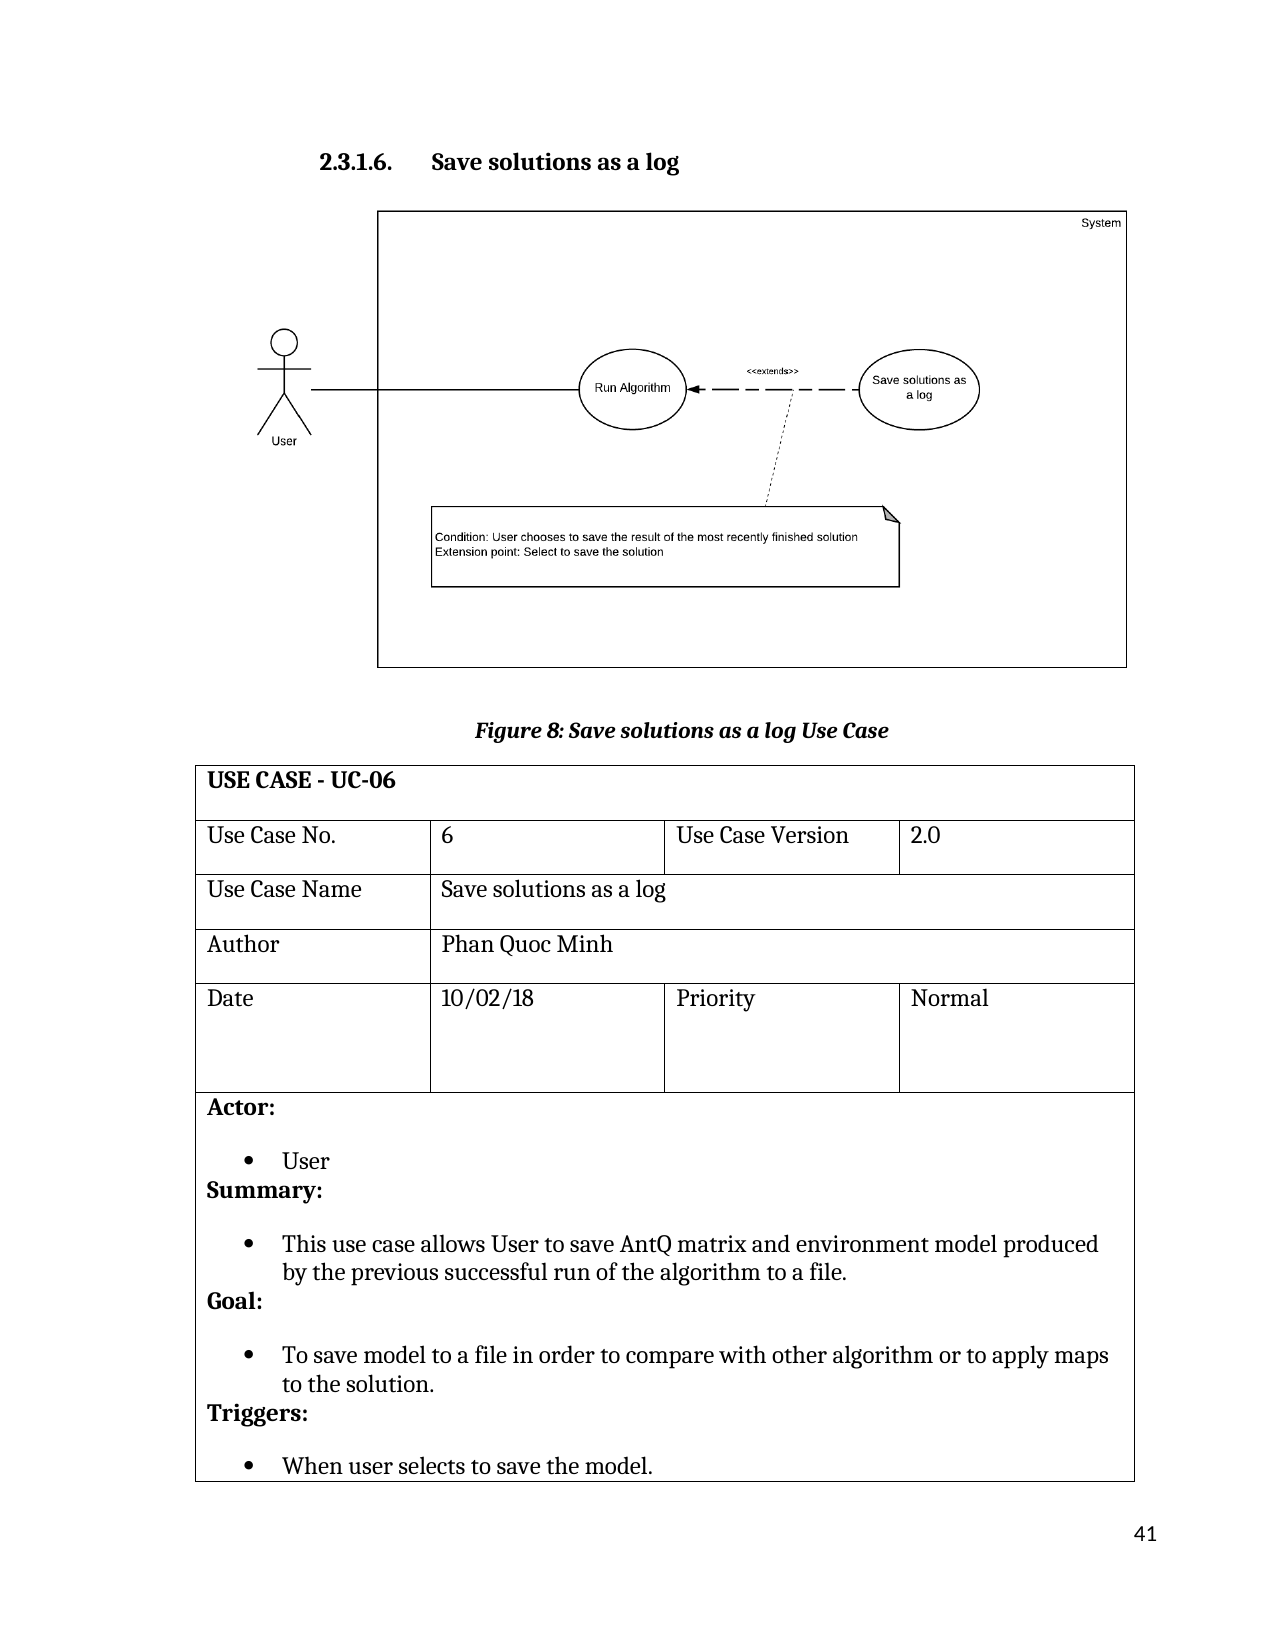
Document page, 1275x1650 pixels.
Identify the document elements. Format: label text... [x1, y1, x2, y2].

table_cell Use Case Version [665, 821, 899, 874]
table_header USE CASE - UC-06 [196, 766, 1134, 820]
subtitle Save solutions as a log [319, 148, 1157, 176]
table_cell Normal [900, 984, 1134, 1092]
table_cell Use Case No. [196, 821, 430, 874]
table_cell Phan Quoc Minh [431, 930, 1134, 983]
table_cell Priority [665, 984, 899, 1092]
picture [177, 185, 1153, 694]
table_cell Save solutions as a log [431, 875, 1134, 929]
table_cell Author [196, 930, 430, 983]
table_cell 10/02/18 [431, 984, 664, 1092]
table_cell Date [196, 984, 430, 1092]
table_cell Use Case Name [196, 875, 430, 929]
table_cell 2.0 [900, 821, 1134, 874]
table_cell 6 [431, 821, 664, 874]
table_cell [196, 1093, 1134, 1481]
